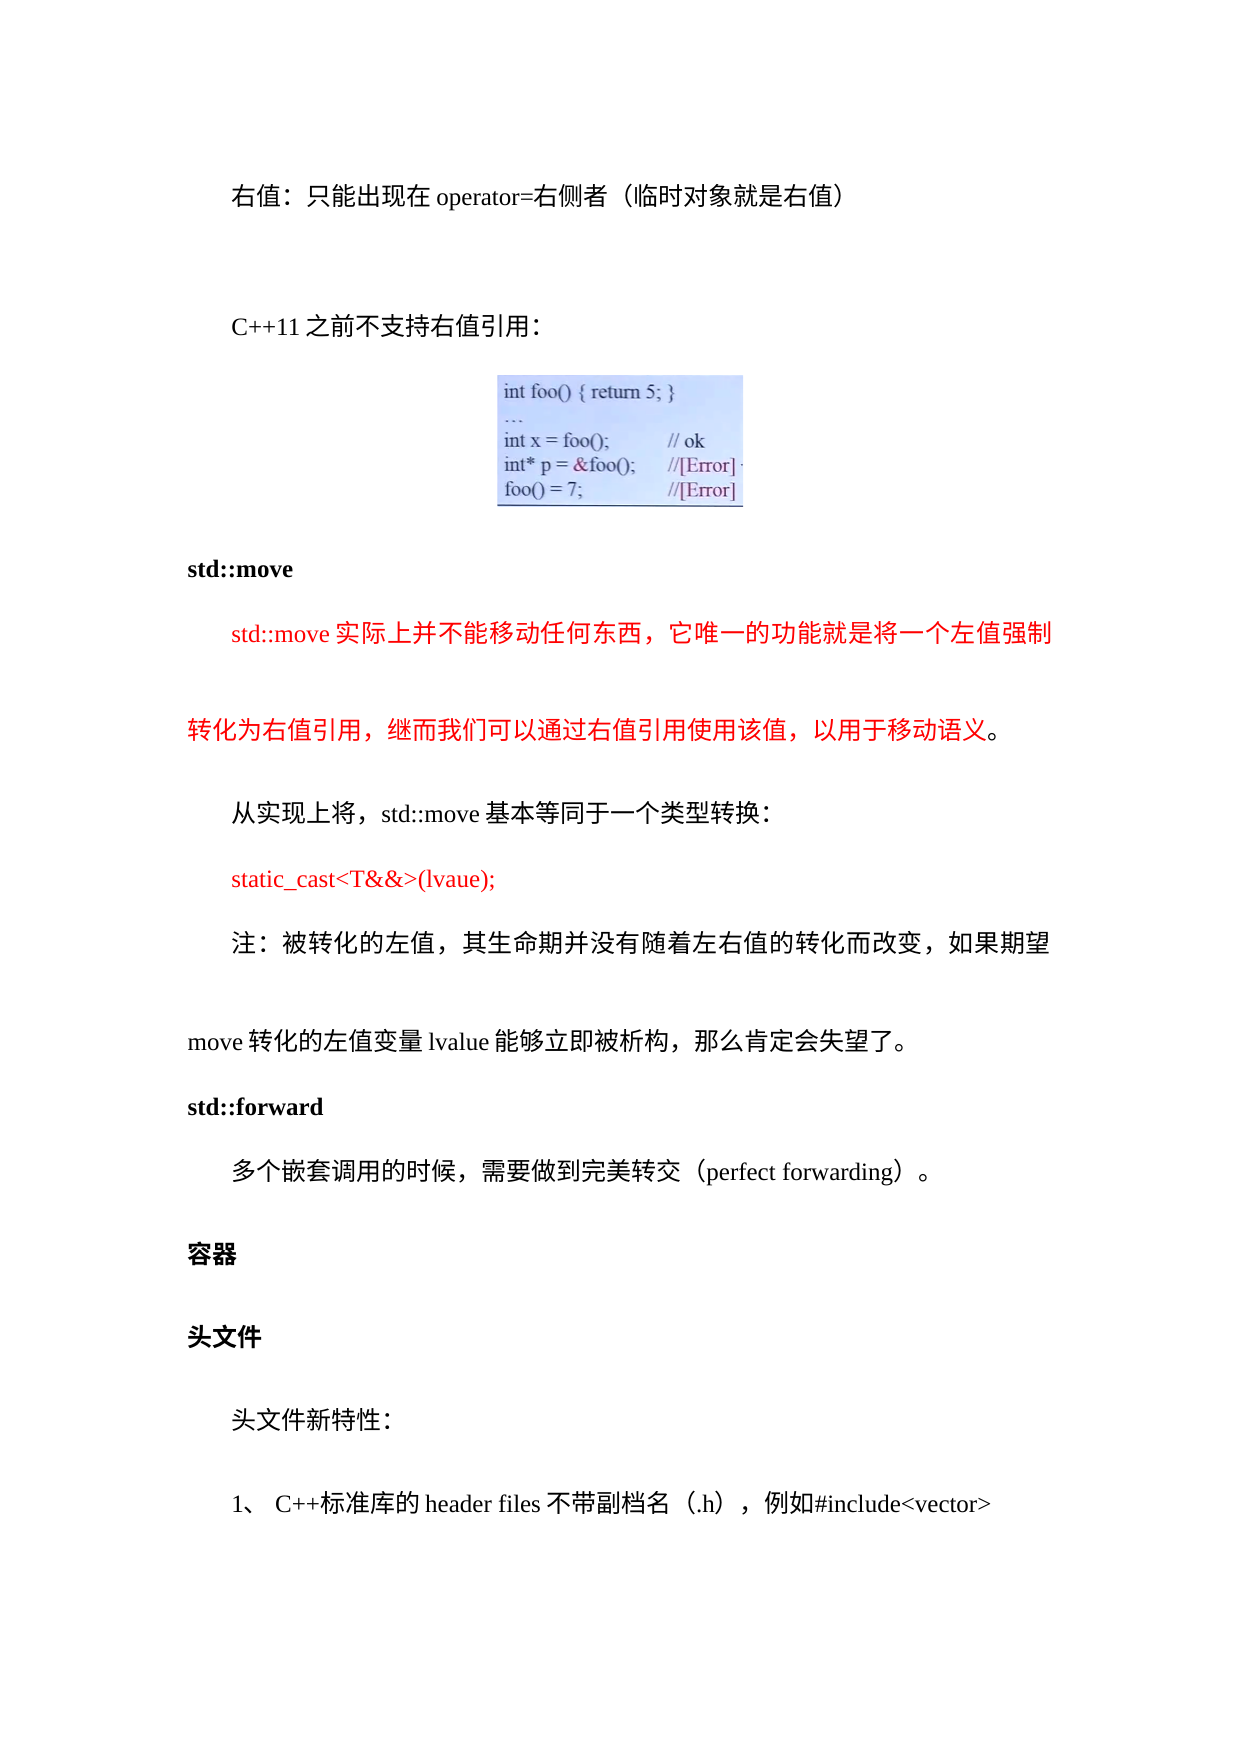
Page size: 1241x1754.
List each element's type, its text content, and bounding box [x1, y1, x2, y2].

text 右值：只能出现在operator=右侧者（临时对象就是右值） [187, 162, 1053, 227]
subtitle 容器 [187, 1220, 1053, 1285]
picture [497, 375, 744, 507]
list C++标准库的header files不带副档名（.h），例如#include<vector> [231, 1469, 1053, 1534]
text static_cast<T&&>(lvaue); [187, 863, 1053, 895]
text C++11之前不支持右值引用： [187, 292, 1053, 357]
text 多个嵌套调用的时候，需要做到完美转交（perfect forwarding）。 [187, 1137, 1053, 1202]
subtitle 头文件 [187, 1303, 1053, 1368]
text 注：被转化的左值，其生命期并没有随着左右值的转化而改变，如果期望move转化的左值变量lvalue能够立即被析构，那么肯定会失望了。 [187, 909, 1053, 1072]
text 从实现上将，std::move基本等同于一个类型转换： [187, 779, 1053, 844]
text std::move实际上并不能移动任何东西，它唯一的功能就是将一个左值强制转化为右值引用，继而我们可以通过右值引用使用该值，以用于移动语义。 [187, 599, 1053, 761]
subtitle std::forward [187, 1090, 1053, 1123]
subtitle std::move [187, 552, 1053, 584]
text 头文件新特性： [187, 1386, 1053, 1451]
